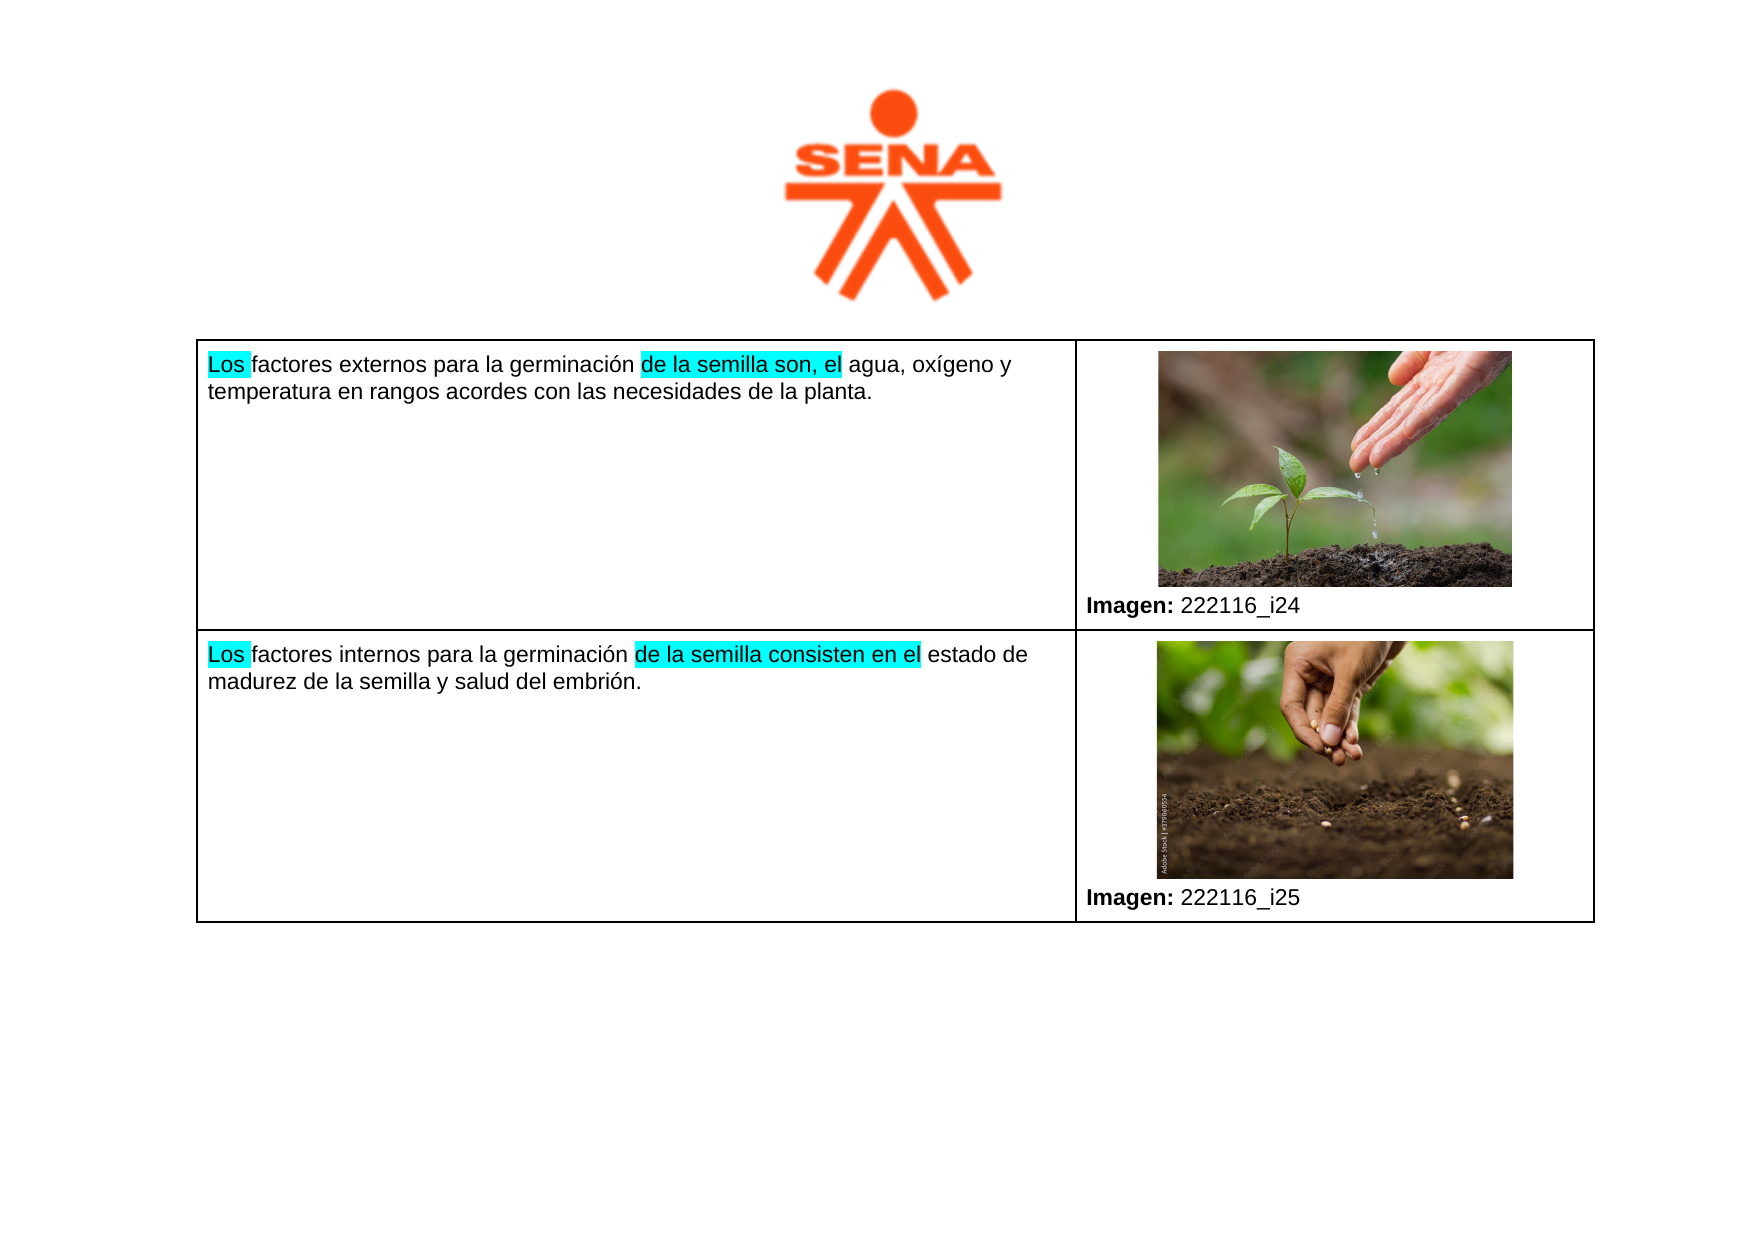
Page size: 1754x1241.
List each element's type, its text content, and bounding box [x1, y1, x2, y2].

picture [1158, 351, 1512, 587]
picture [766, 75, 1018, 313]
table_cell Los factores internos para la germinación de la semilla consisten en el estado de madurez de la semilla y salud del embrión. [198, 631, 1075, 921]
table_cell Imagen: 222116_i25 [1077, 631, 1593, 921]
table_cell Los factores externos para la germinación de la semilla son, el agua, oxígeno y temperatura en rangos acordes con las necesidades de la planta. [198, 341, 1075, 629]
table_cell Imagen: 222116_i24 [1077, 341, 1593, 629]
picture [1156, 641, 1514, 879]
